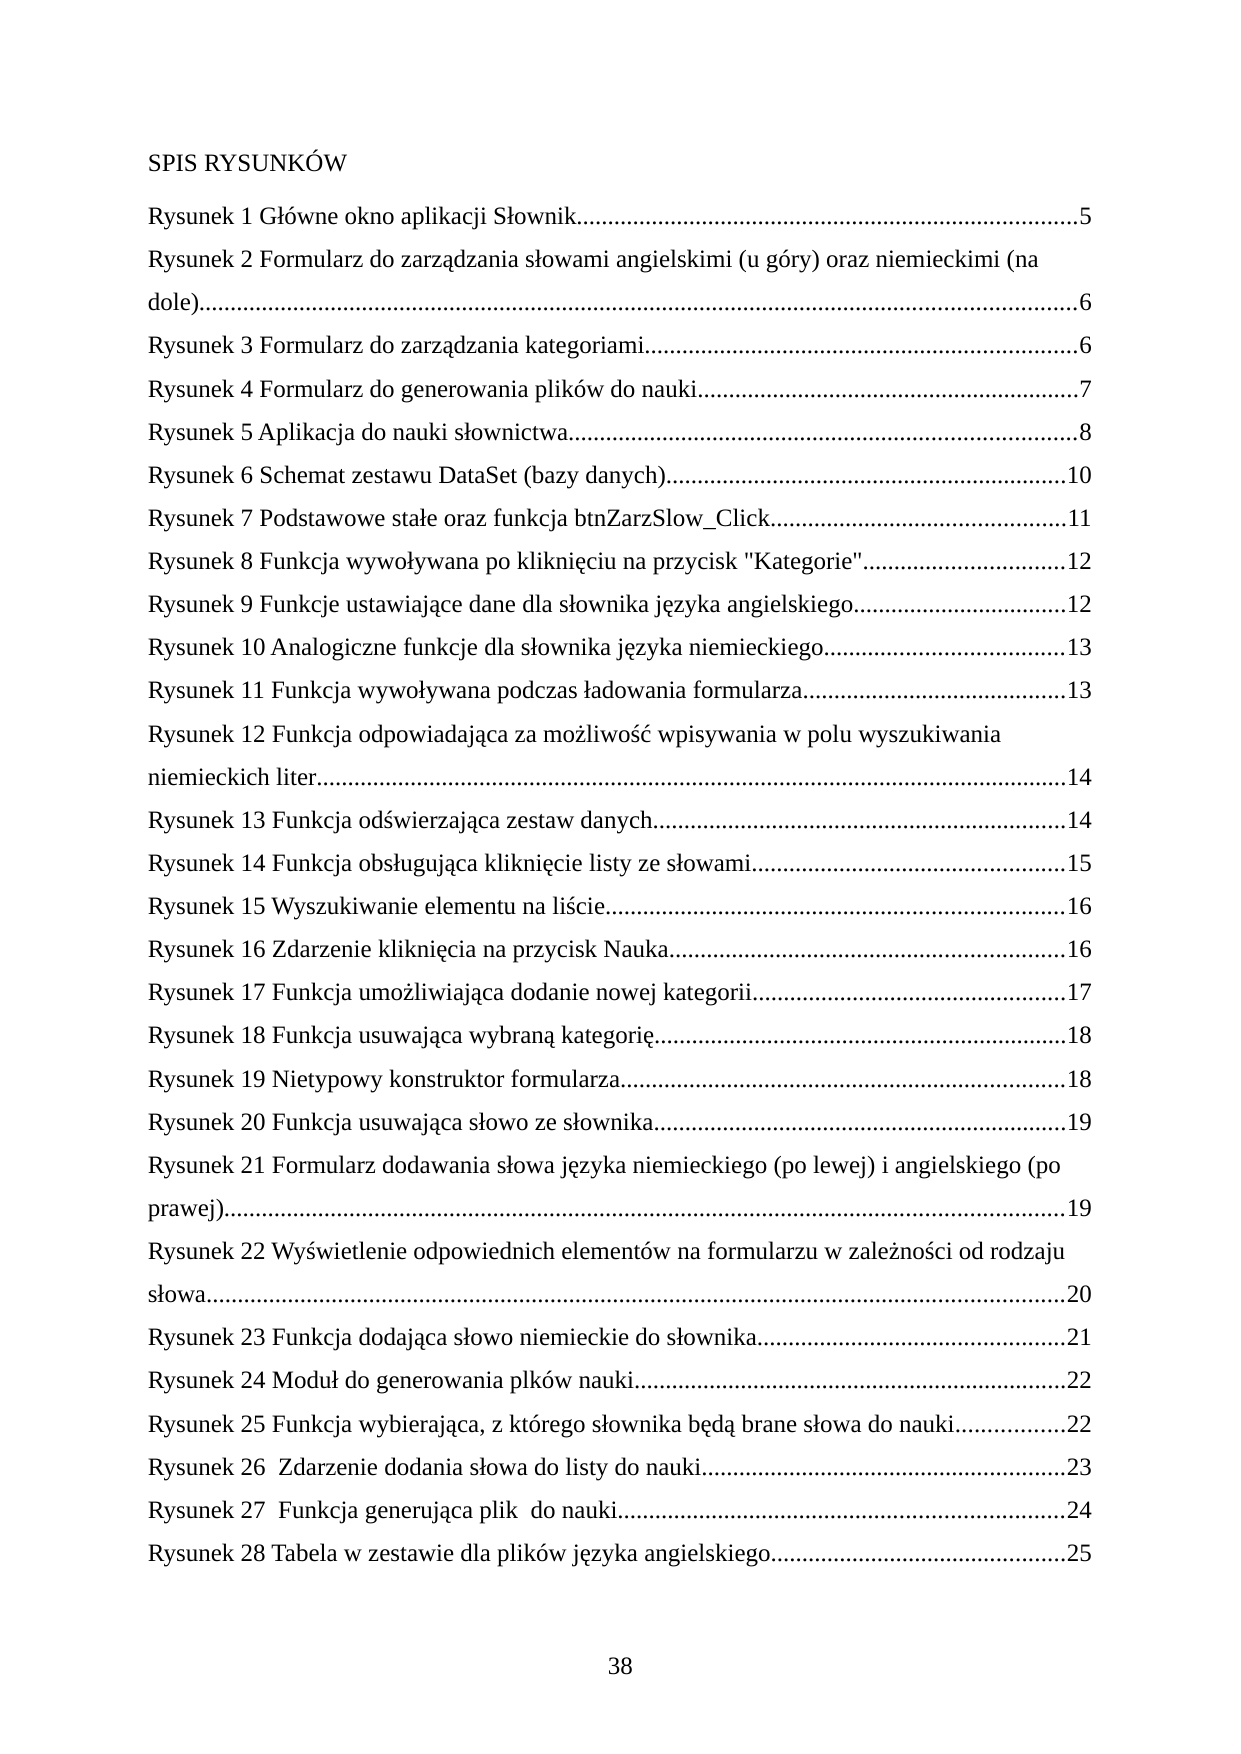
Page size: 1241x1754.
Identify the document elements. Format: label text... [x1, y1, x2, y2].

text Rysunek 15 Wyszukiwanie elementu na liście 16 [148, 891, 1093, 920]
text Rysunek 24 Moduł do generowania plków nauki 22 [148, 1366, 1093, 1394]
text Rysunek 23 Funkcja dodająca słowo niemieckie do słownika 21 [148, 1322, 1093, 1351]
text Rysunek 12 Funkcja odpowiadająca za możliwość wpisywania w polu wyszukiwania niemieckich liter 14 [148, 719, 1093, 791]
text Rysunek 1 Główne okno aplikacji Słownik 5 [148, 201, 1093, 230]
text Rysunek 2 Formularz do zarządzania słowami angielskimi (u góry) oraz niemieckimi (na dole) 6 [148, 244, 1093, 316]
text Rysunek 22 Wyświetlenie odpowiednich elementów na formularzu w zależności od rodzaju słowa 20 [148, 1236, 1093, 1308]
text Rysunek 19 Nietypowy konstruktor formularza 18 [148, 1064, 1093, 1092]
text Rysunek 8 Funkcja wywoływana po kliknięciu na przycisk "Kategorie" 12 [148, 546, 1093, 575]
text Rysunek 25 Funkcja wybierająca, z którego słownika będą brane słowa do nauki 22 [148, 1409, 1093, 1437]
text Rysunek 17 Funkcja umożliwiająca dodanie nowej kategorii 17 [148, 977, 1093, 1006]
text Rysunek 28 Tabela w zestawie dla plików języka angielskiego 25 [148, 1538, 1093, 1567]
text Rysunek 4 Formularz do generowania plików do nauki 7 [148, 374, 1093, 402]
text Rysunek 10 Analogiczne funkcje dla słownika języka niemieckiego 13 [148, 632, 1093, 661]
text Rysunek 5 Aplikacja do nauki słownictwa 8 [148, 417, 1093, 446]
text Rysunek 3 Formularz do zarządzania kategoriami 6 [148, 331, 1093, 359]
text Rysunek 11 Funkcja wywoływana podczas ładowania formularza 13 [148, 676, 1093, 704]
text Rysunek 27 Funkcja generująca plik do nauki 24 [148, 1495, 1093, 1524]
text Rysunek 7 Podstawowe stałe oraz funkcja btnZarzSlow_Click 11 [148, 503, 1093, 532]
text Rysunek 26 Zdarzenie dodania słowa do listy do nauki 23 [148, 1452, 1093, 1481]
text Rysunek 20 Funkcja usuwająca słowo ze słownika 19 [148, 1107, 1093, 1136]
text SPIS RYSUNKÓW [148, 148, 1093, 176]
text Rysunek 16 Zdarzenie kliknięcia na przycisk Nauka 16 [148, 934, 1093, 963]
text Rysunek 6 Schemat zestawu DataSet (bazy danych) 10 [148, 460, 1093, 489]
text Rysunek 9 Funkcje ustawiające dane dla słownika języka angielskiego 12 [148, 589, 1093, 618]
text Rysunek 21 Formularz dodawania słowa języka niemieckiego (po lewej) i angielskiego (po prawej) 19 [148, 1150, 1093, 1222]
text Rysunek 14 Funkcja obsługująca kliknięcie listy ze słowami 15 [148, 848, 1093, 877]
text Rysunek 13 Funkcja odświerzająca zestaw danych 14 [148, 805, 1093, 834]
text Rysunek 18 Funkcja usuwająca wybraną kategorię 18 [148, 1021, 1093, 1049]
